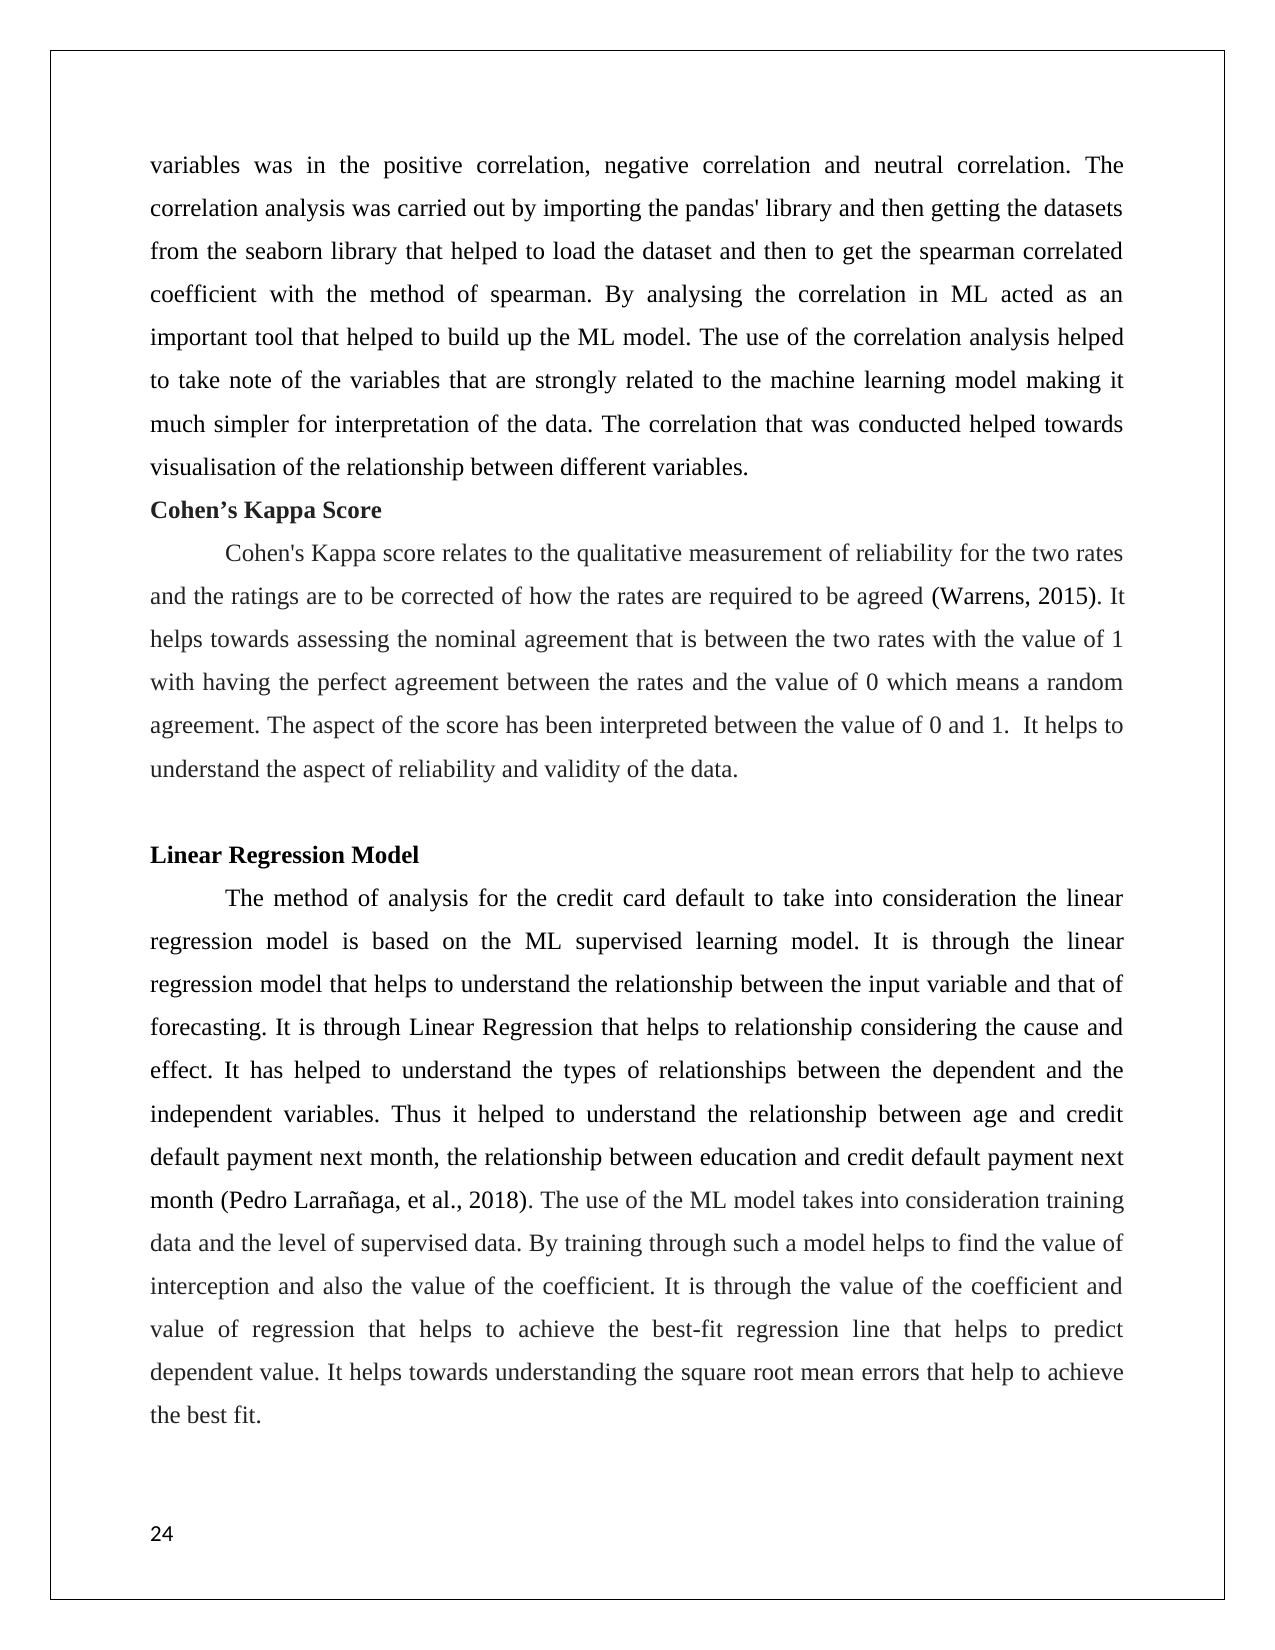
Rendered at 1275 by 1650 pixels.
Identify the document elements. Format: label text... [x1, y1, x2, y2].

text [150, 150, 1125, 481]
text Cohen's Kappa score relates to the qualitative measurement of reliability for the two rates and the ratings are to be corrected of how the rates are required to be agreed . It helps towards assessing the nominal agreement that is between the two rates with the value of 1 with having the perfect agreement between the rates and the value of 0 which means a random agreement. The aspect of the score has been interpreted between the value of 0 and 1. It helps to understand the aspect of reliability and validity of the data. [150, 538, 1125, 782]
text Cohen’s Kappa Score [150, 495, 1125, 524]
text The method of analysis for the credit card default to take into consideration the linear regression model is based on the ML supervised learning model. It is through the linear regression model that helps to understand the relationship between the input variable and that of forecasting. It is through Linear Regression that helps to relationship considering the cause and effect. It has helped to understand the types of relationships between the dependent and the independent variables. Thus it helped to understand the relationship between age and credit default payment next month, the relationship between education and credit default payment next month . The use of the ML model takes into consideration training data and the level of supervised data. By training through such a model helps to find the value of interception and also the value of the coefficient. It is through the value of the coefficient and value of regression that helps to achieve the best-fit regression line that helps to predict dependent value. It helps towards understanding the square root mean errors that help to achieve the best fit. [150, 883, 1125, 1429]
text Linear Regression Model [150, 840, 1125, 869]
